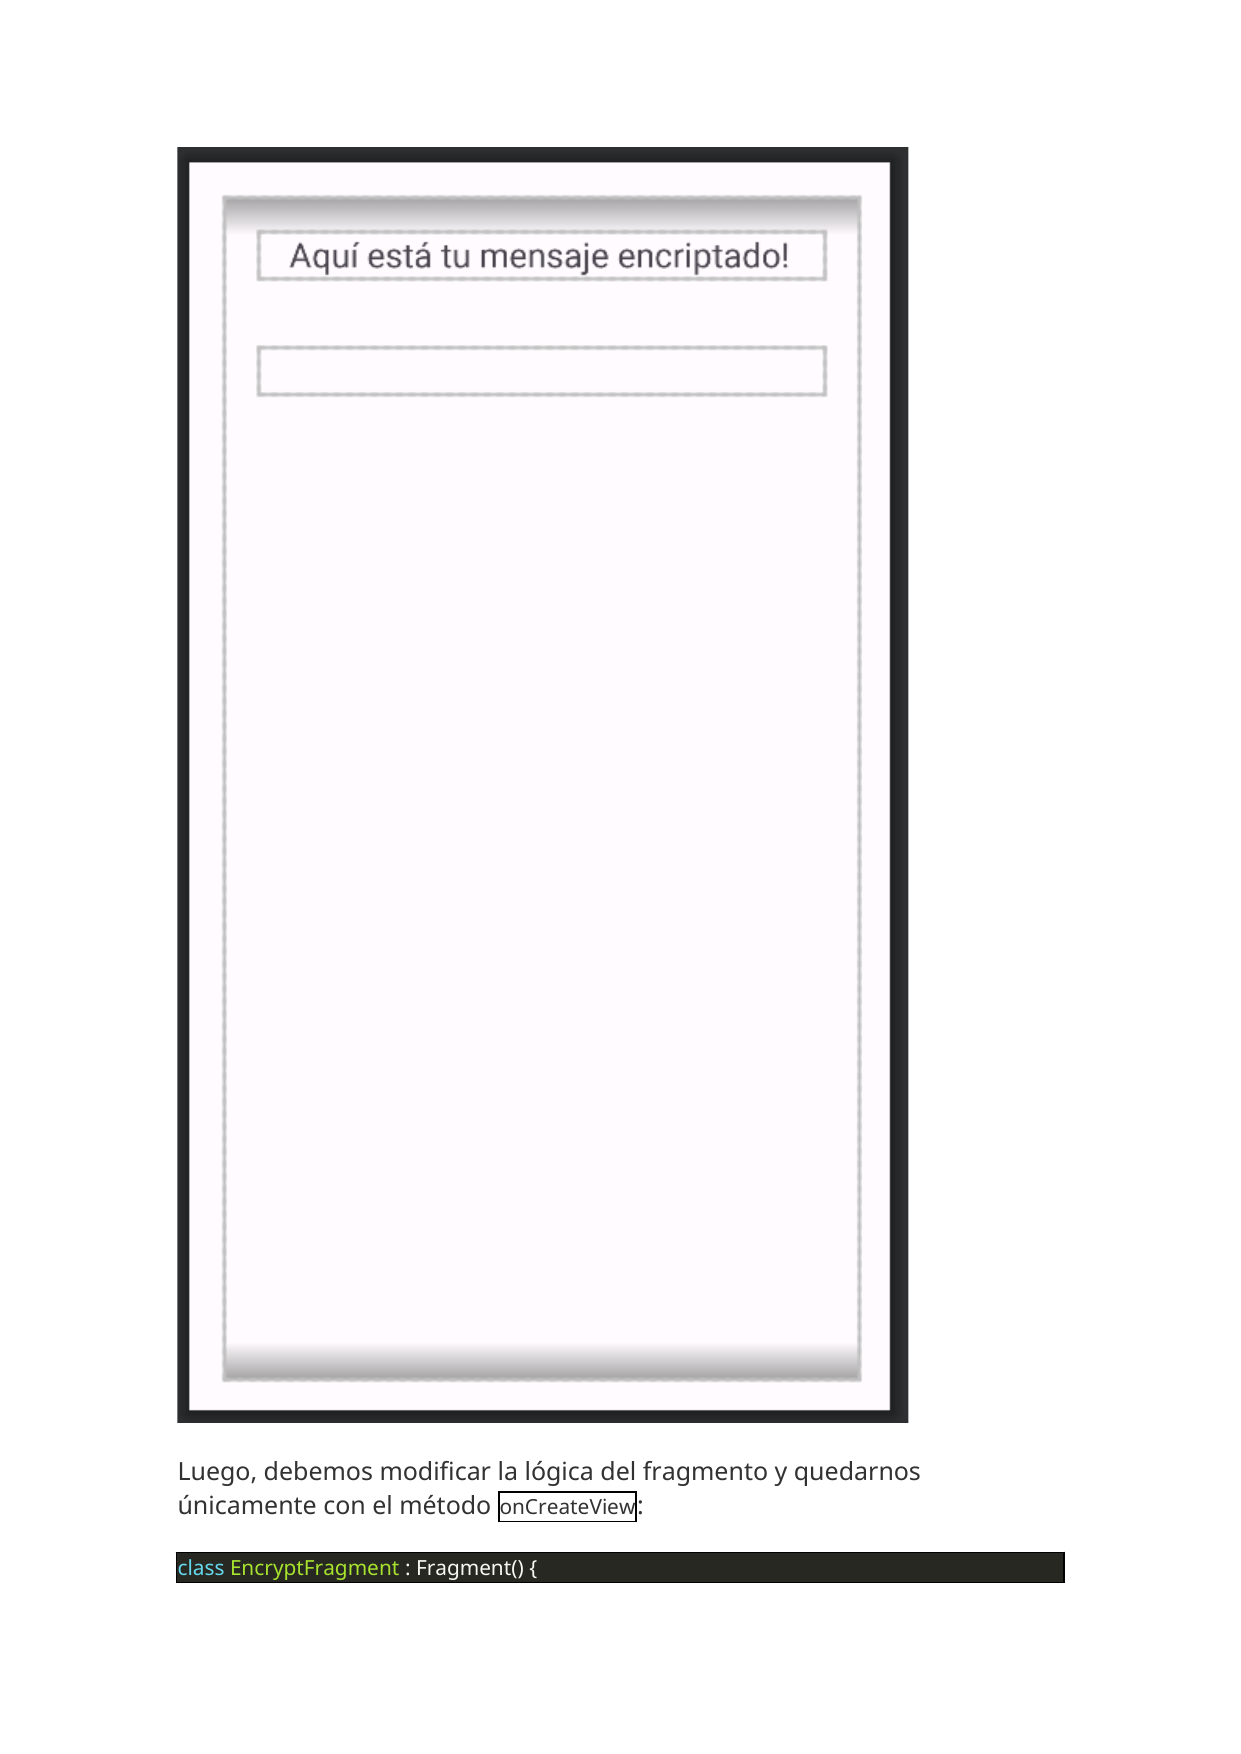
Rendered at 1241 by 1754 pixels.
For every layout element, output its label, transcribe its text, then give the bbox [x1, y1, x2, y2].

picture [177, 147, 909, 1423]
text Luego, debemos modificar la lógica del fragmento y quedarnos únicamente con el método onCreateView: [177, 1454, 1063, 1522]
text class EncryptFragment : Fragment() { [177, 1553, 1063, 1582]
